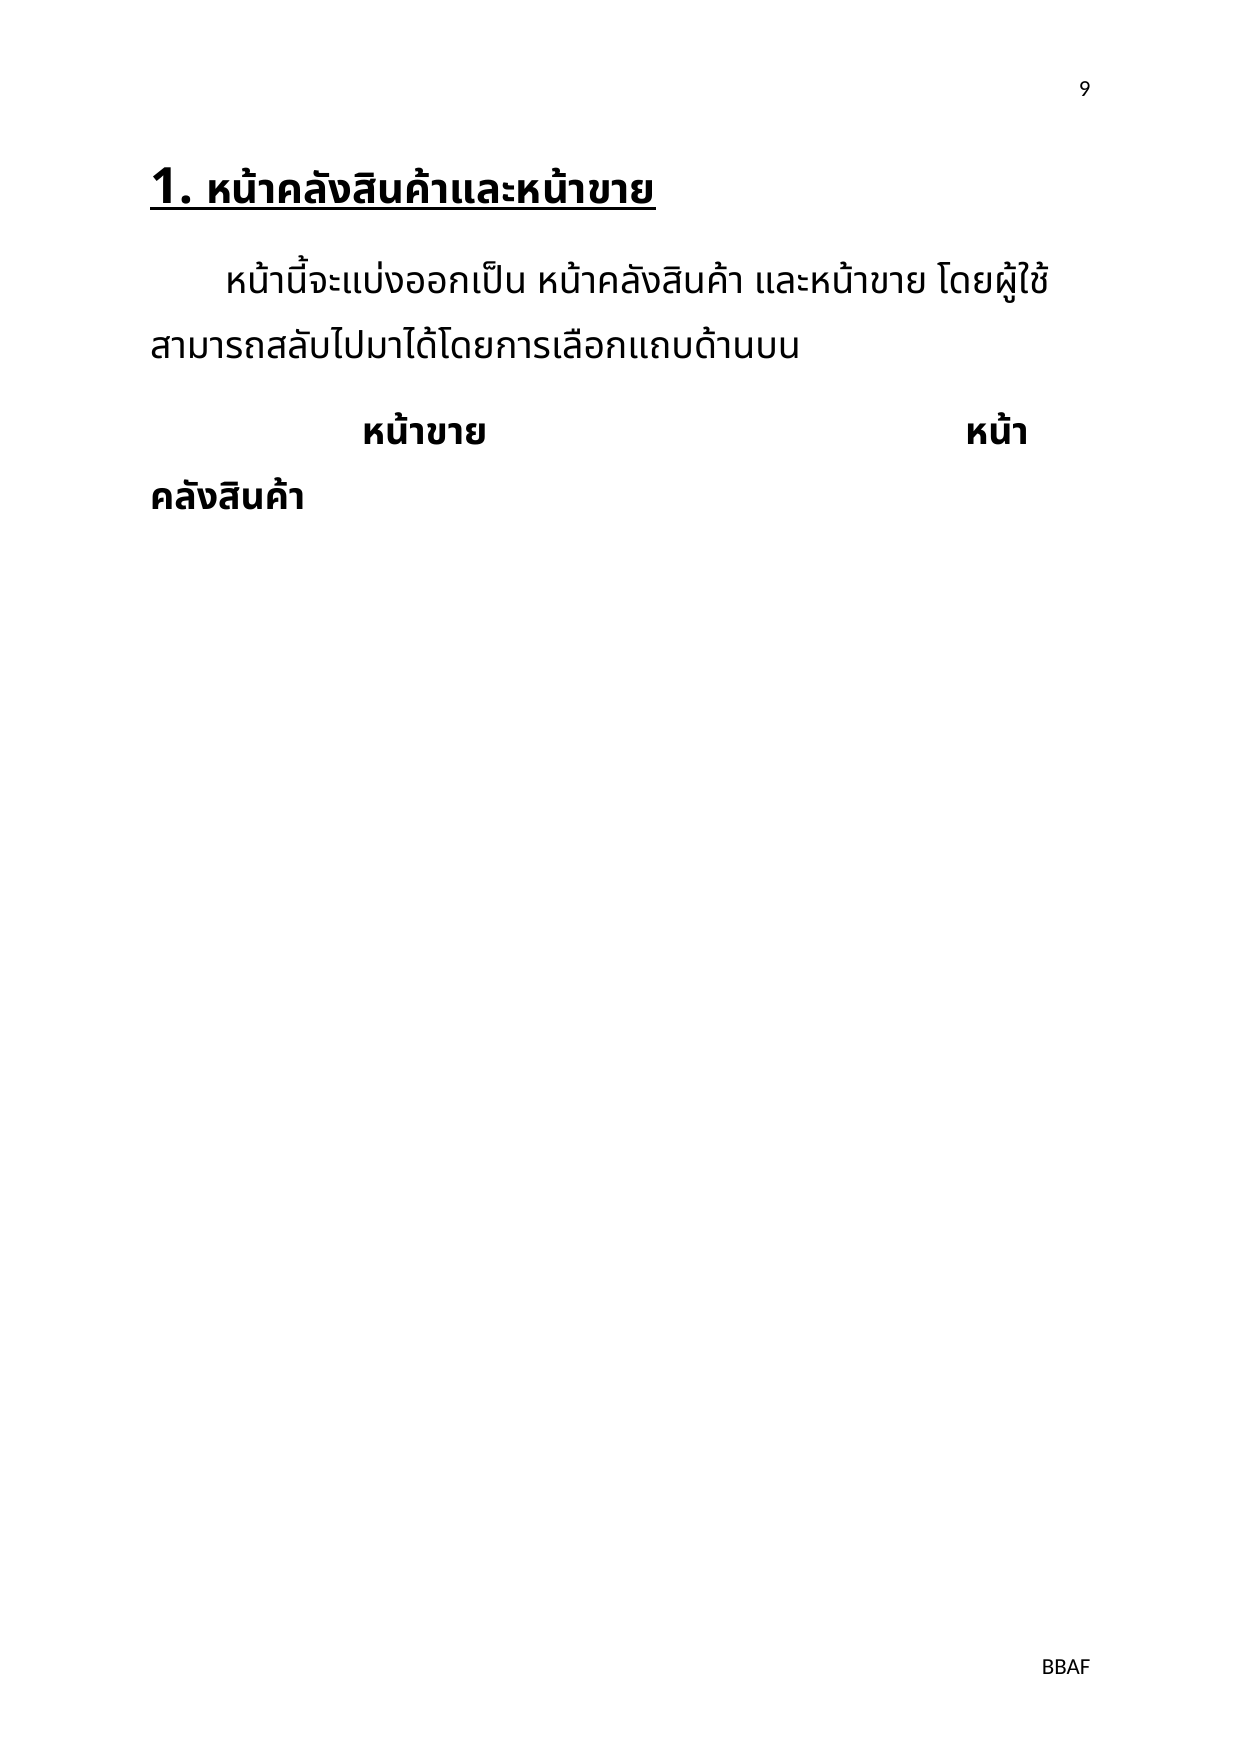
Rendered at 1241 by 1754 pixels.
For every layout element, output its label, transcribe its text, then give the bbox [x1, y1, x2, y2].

text หน้าขาย หน้าคลังสินค้า [150, 405, 1090, 527]
text 1. หน้าคลังสินค้าและหน้าขาย [150, 150, 1090, 222]
text หน้านี้จะแบ่งออกเป็น หน้าคลังสินค้า และหน้าขาย โดยผู้ใช้สามารถสลับไปมาได้โดยการเลือกแถบด้านบน [150, 254, 1090, 376]
